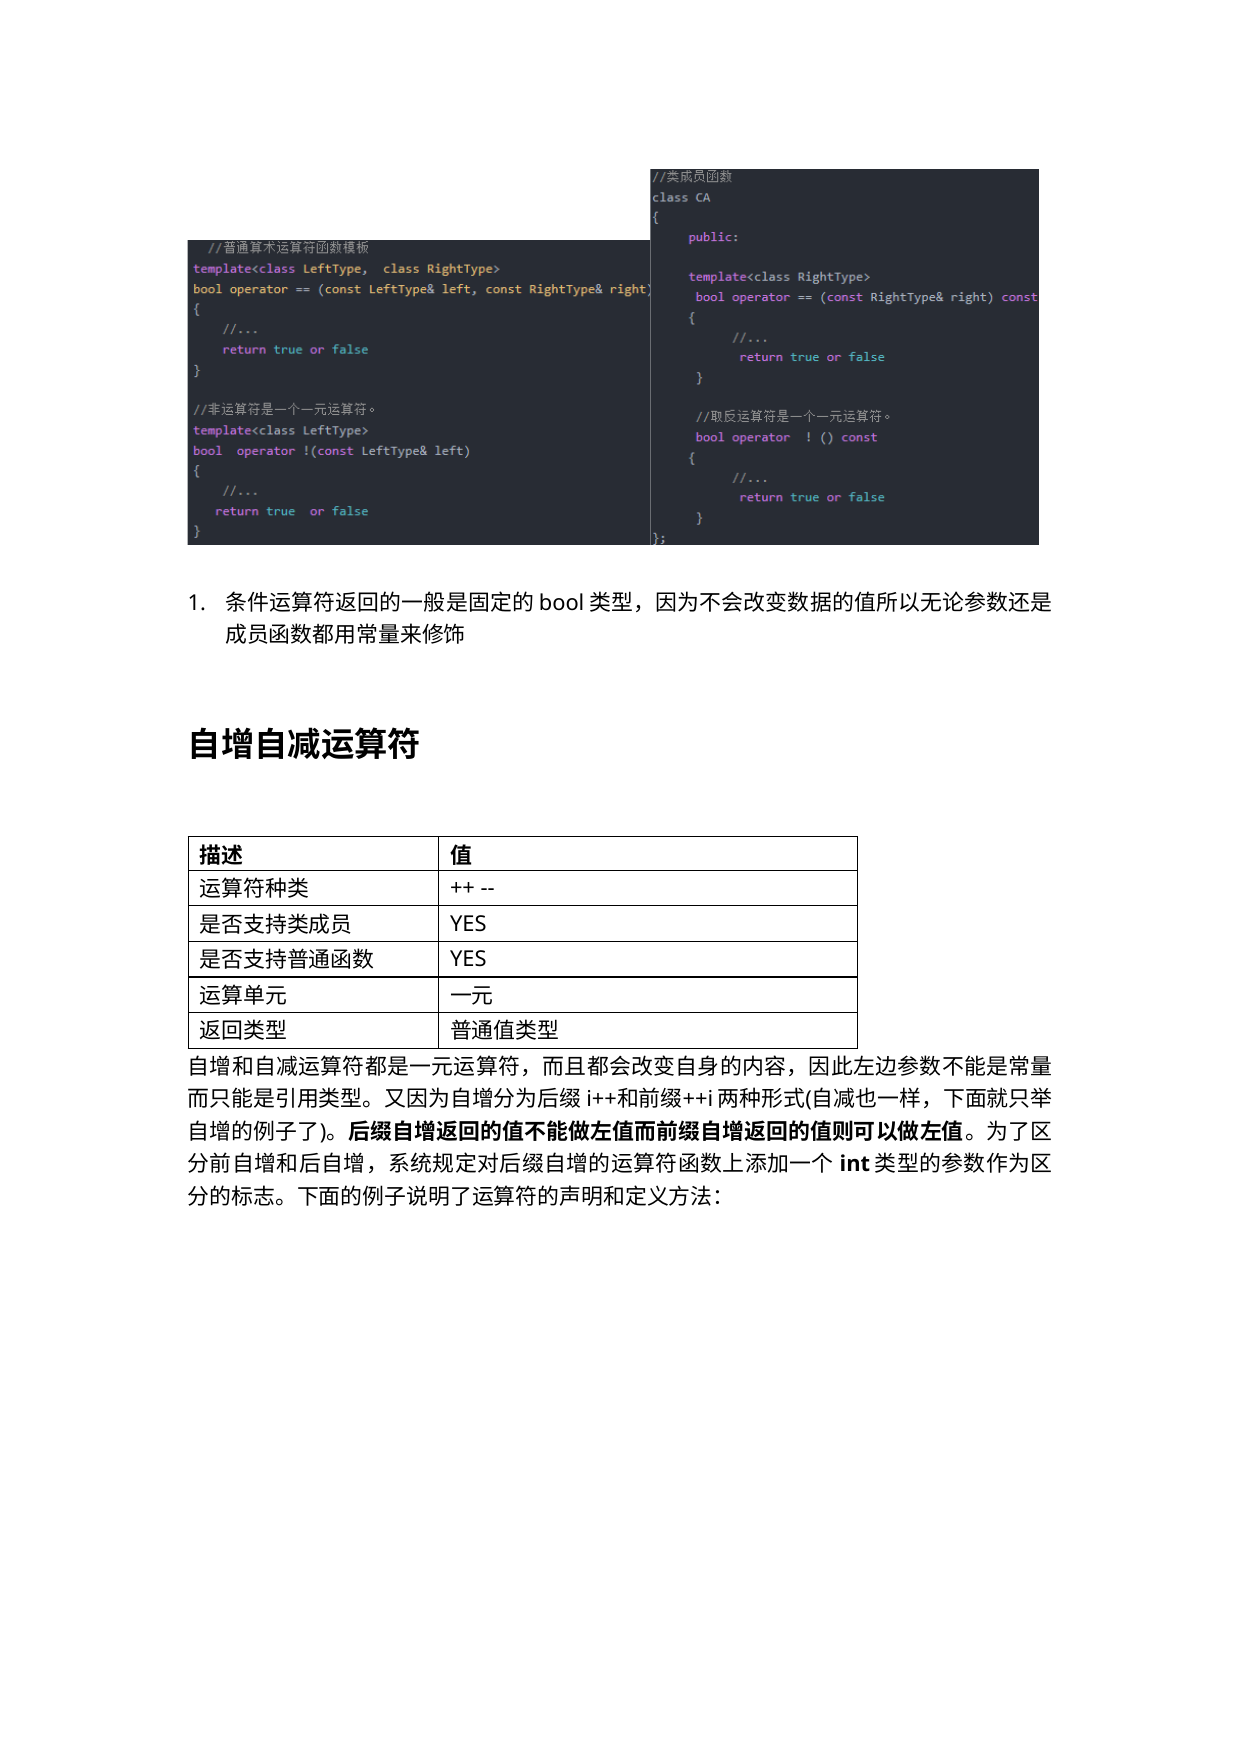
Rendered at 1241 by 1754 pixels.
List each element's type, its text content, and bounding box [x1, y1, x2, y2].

table_cell 是否支持类成员 [189, 906, 438, 941]
list 条件运算符返回的一般是固定的bool类型，因为不会改变数据的值所以无论参数还是成员函数都用常量来修饰 [187, 584, 1053, 649]
table_cell 运算单元 [189, 978, 438, 1012]
table_cell 返回类型 [189, 1013, 438, 1047]
table_header 值 [439, 837, 857, 870]
table_cell 普通值类型 [439, 1013, 857, 1047]
table_cell ++ -- [439, 871, 857, 905]
table_cell YES [439, 906, 857, 941]
table_cell YES [439, 942, 857, 976]
table_cell 一元 [439, 978, 857, 1012]
text 自增和自减运算符都是一元运算符，而且都会改变自身的内容，因此左边参数不能是常量而只能是引用类型。又因为自增分为后缀i++和前缀++i两种形式(自减也一样，下面就只举自增的例子了)。后缀自增返回的值不能做左值而前缀自增返回的值则可以做左值。为了区分前自增和后自增，系统规定对后缀自增的运算符函数上添加一个int类型的参数作为区分的标志。下面的例子说明了运算符的声明和定义方法： [187, 1048, 1053, 1211]
table_cell 是否支持普通函数 [189, 942, 438, 976]
table_cell 运算符种类 [189, 871, 438, 905]
table_header 描述 [189, 837, 438, 870]
subtitle 自增自减运算符 [187, 709, 1053, 774]
picture [187, 169, 1039, 545]
